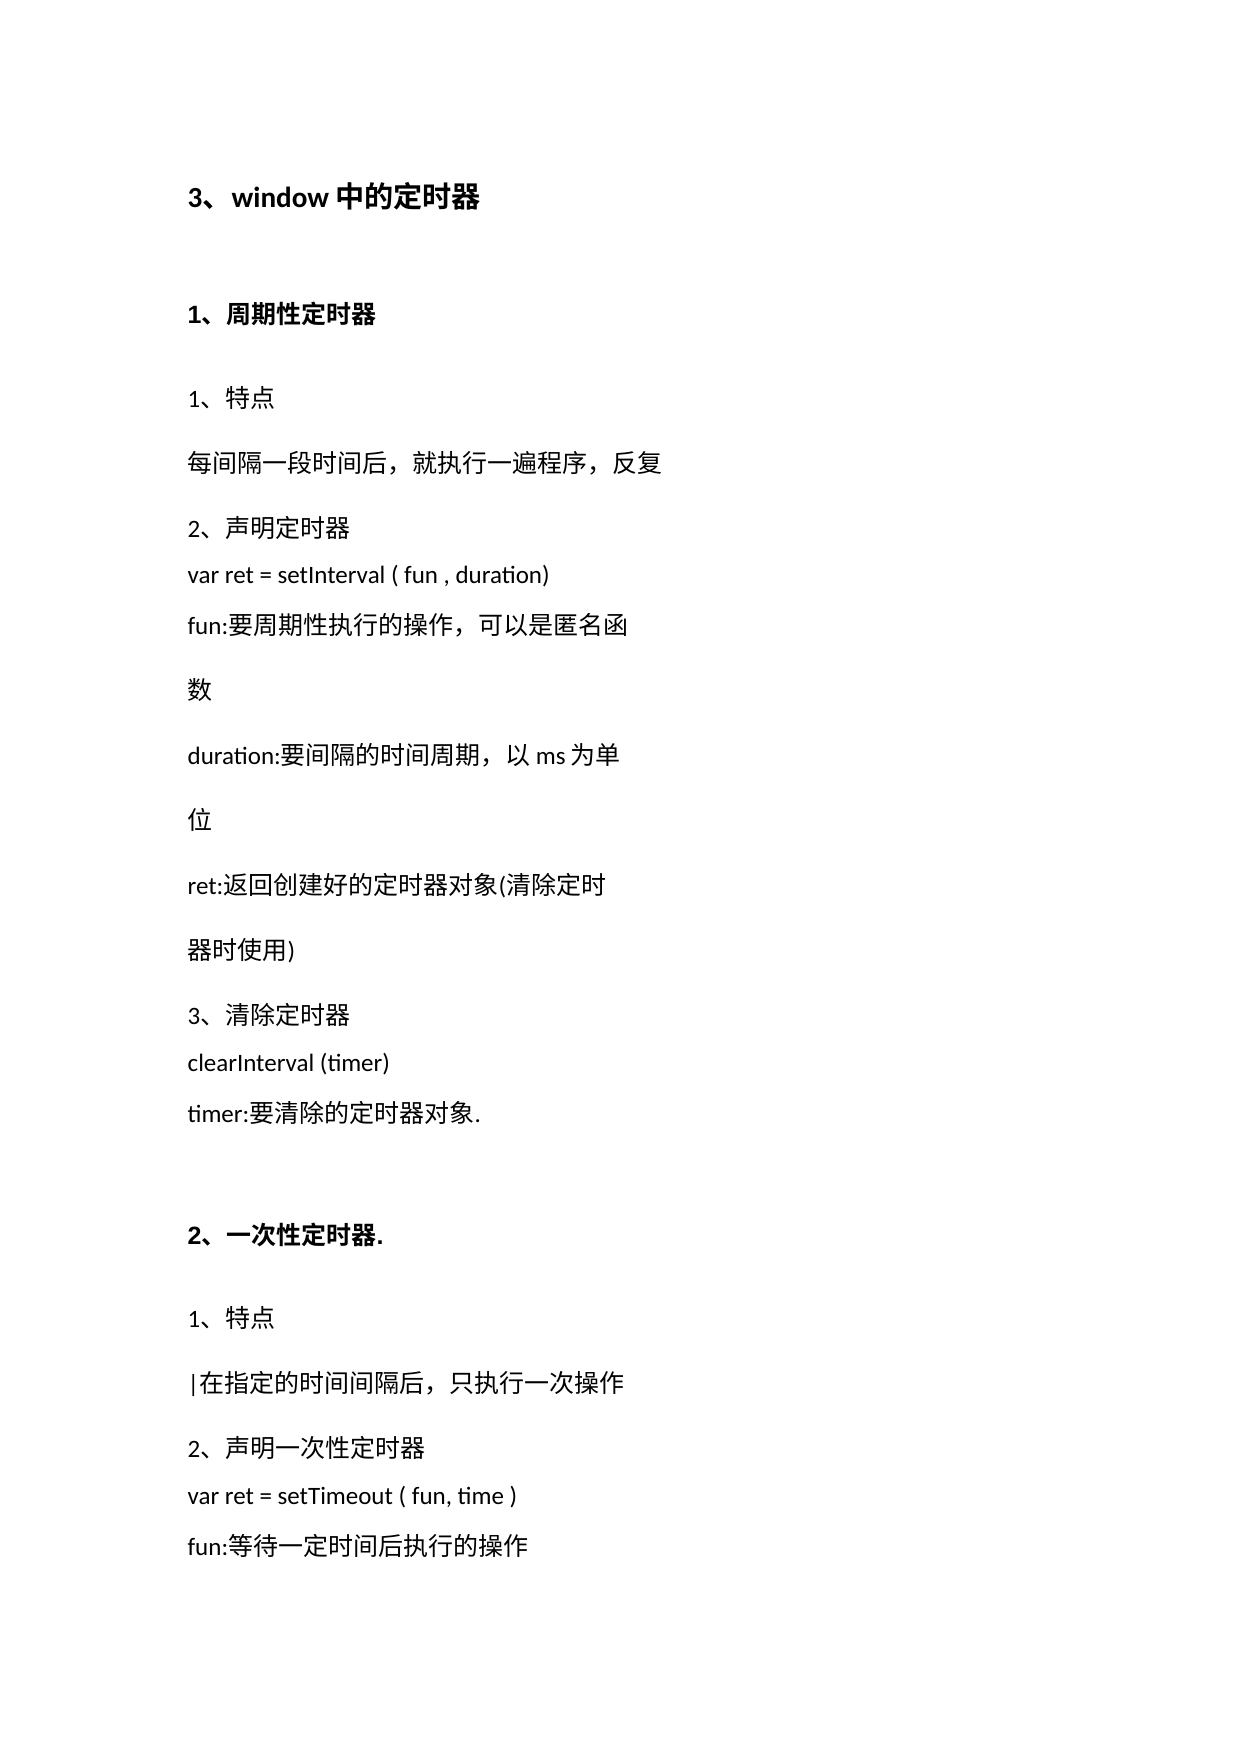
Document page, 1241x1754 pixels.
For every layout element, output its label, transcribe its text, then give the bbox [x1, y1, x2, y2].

text 器时使用) [187, 916, 1053, 981]
subtitle 3、window中的定时器 [187, 162, 1053, 227]
text duration:要间隔的时间周期，以ms为单 [187, 721, 1053, 786]
text var ret = setTimeout ( fun, time ) [187, 1479, 1053, 1512]
text 位 [187, 786, 1053, 851]
text clearInterval (timer) [187, 1046, 1053, 1079]
text |在指定的时间间隔后，只执行一次操作 [187, 1349, 1053, 1414]
text ret:返回创建好的定时器对象(清除定时 [187, 851, 1053, 916]
text var ret = setInterval ( fun , duration) [187, 559, 1053, 591]
text timer:要清除的定时器对象. [187, 1079, 1053, 1144]
text 2、声明定时器 [187, 494, 1053, 559]
text 3、清除定时器 [187, 981, 1053, 1046]
text fun:等待一定时间后执行的操作 [187, 1512, 1053, 1577]
text 1、特点 [187, 364, 1053, 429]
text 1、特点 [187, 1284, 1053, 1349]
text 数 [187, 656, 1053, 721]
text 每间隔一段时间后，就执行一遍程序，反复 [187, 429, 1053, 494]
subtitle 2、一次性定时器. [187, 1201, 1053, 1266]
text fun:要周期性执行的操作，可以是匿名函 [187, 591, 1053, 656]
subtitle 1、周期性定时器 [187, 280, 1053, 345]
text 2、声明一次性定时器 [187, 1414, 1053, 1479]
